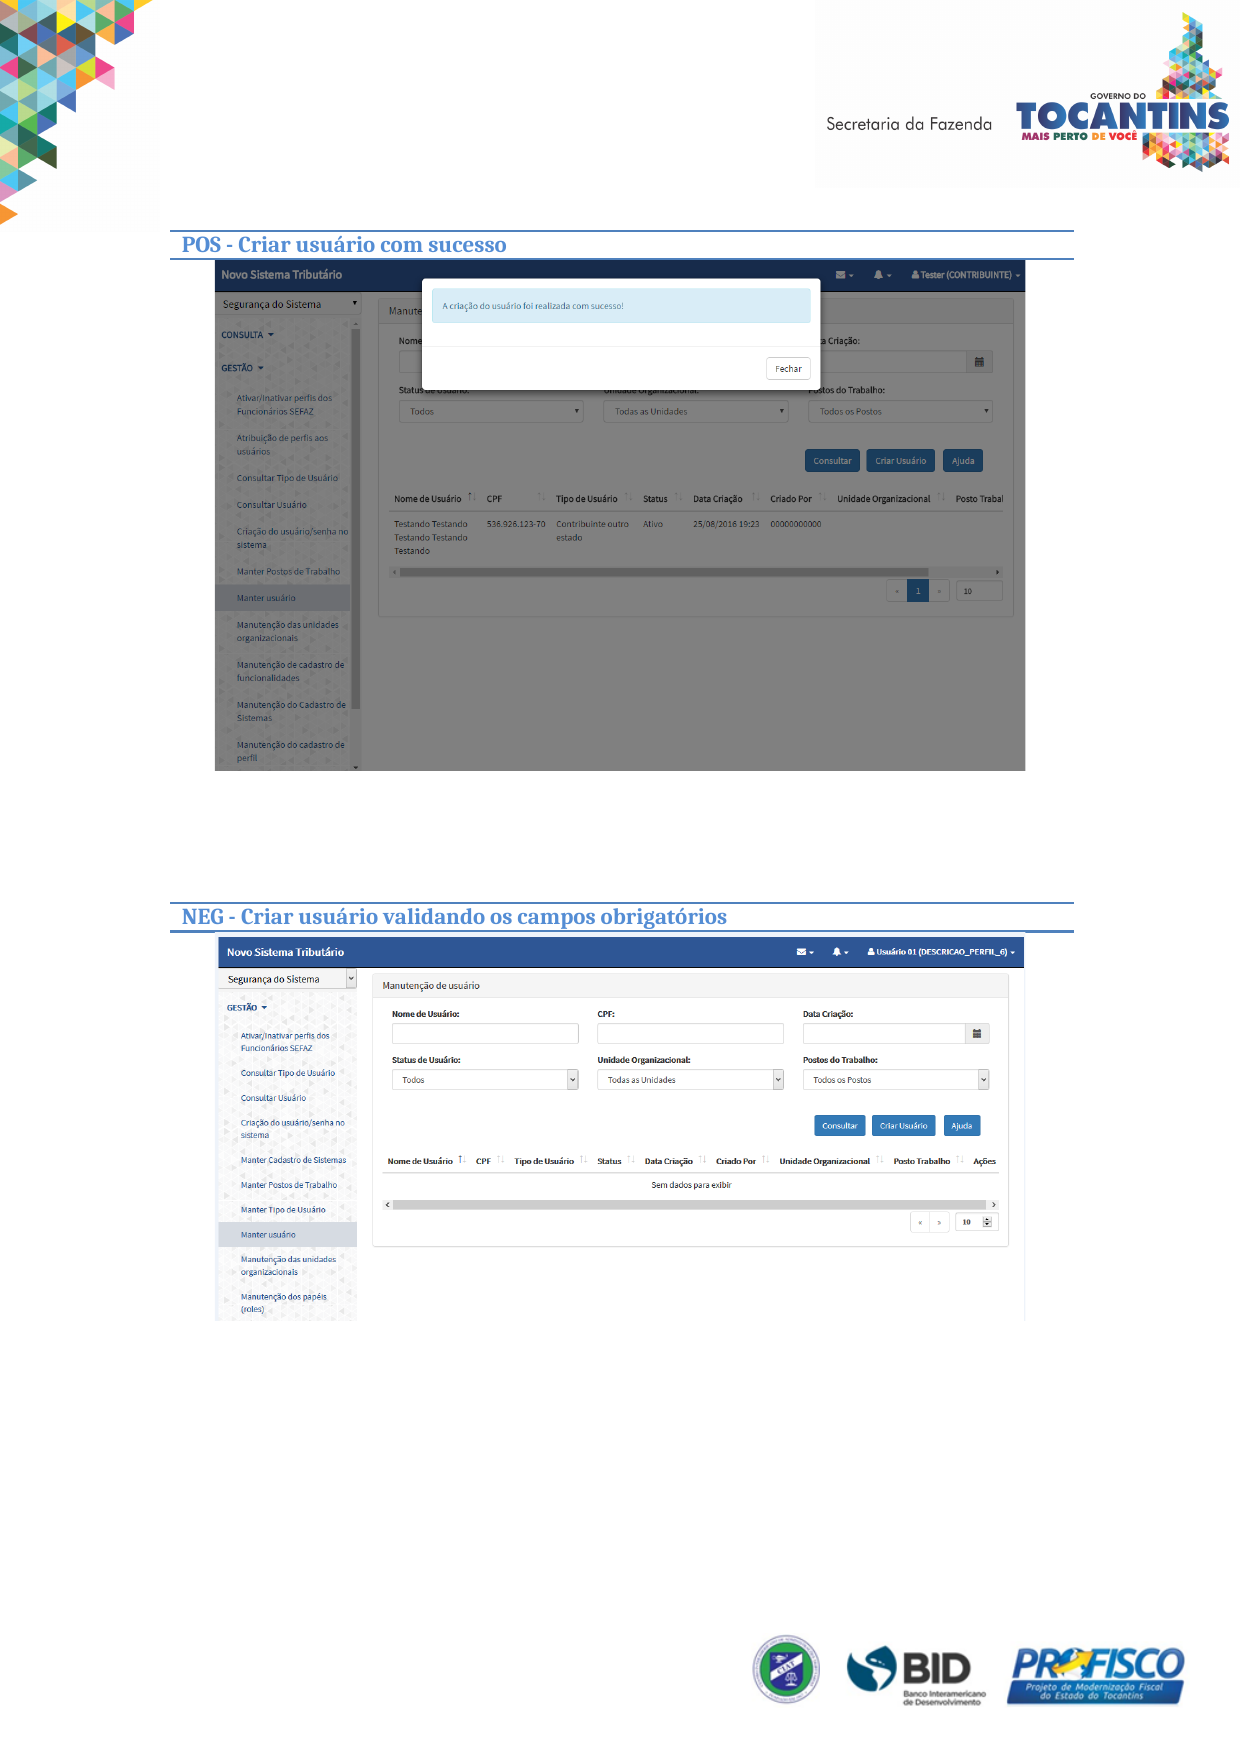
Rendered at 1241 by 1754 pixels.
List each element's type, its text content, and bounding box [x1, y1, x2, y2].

picture [815, 0, 1241, 188]
picture [0, 0, 161, 232]
table_header NEG - Criar usuário validando os campos obrigatórios [170, 904, 1073, 930]
picture [750, 1633, 1191, 1708]
picture [214, 932, 1026, 1321]
picture [214, 260, 1026, 771]
table_header POS - Criar usuário com sucesso [170, 232, 1073, 258]
